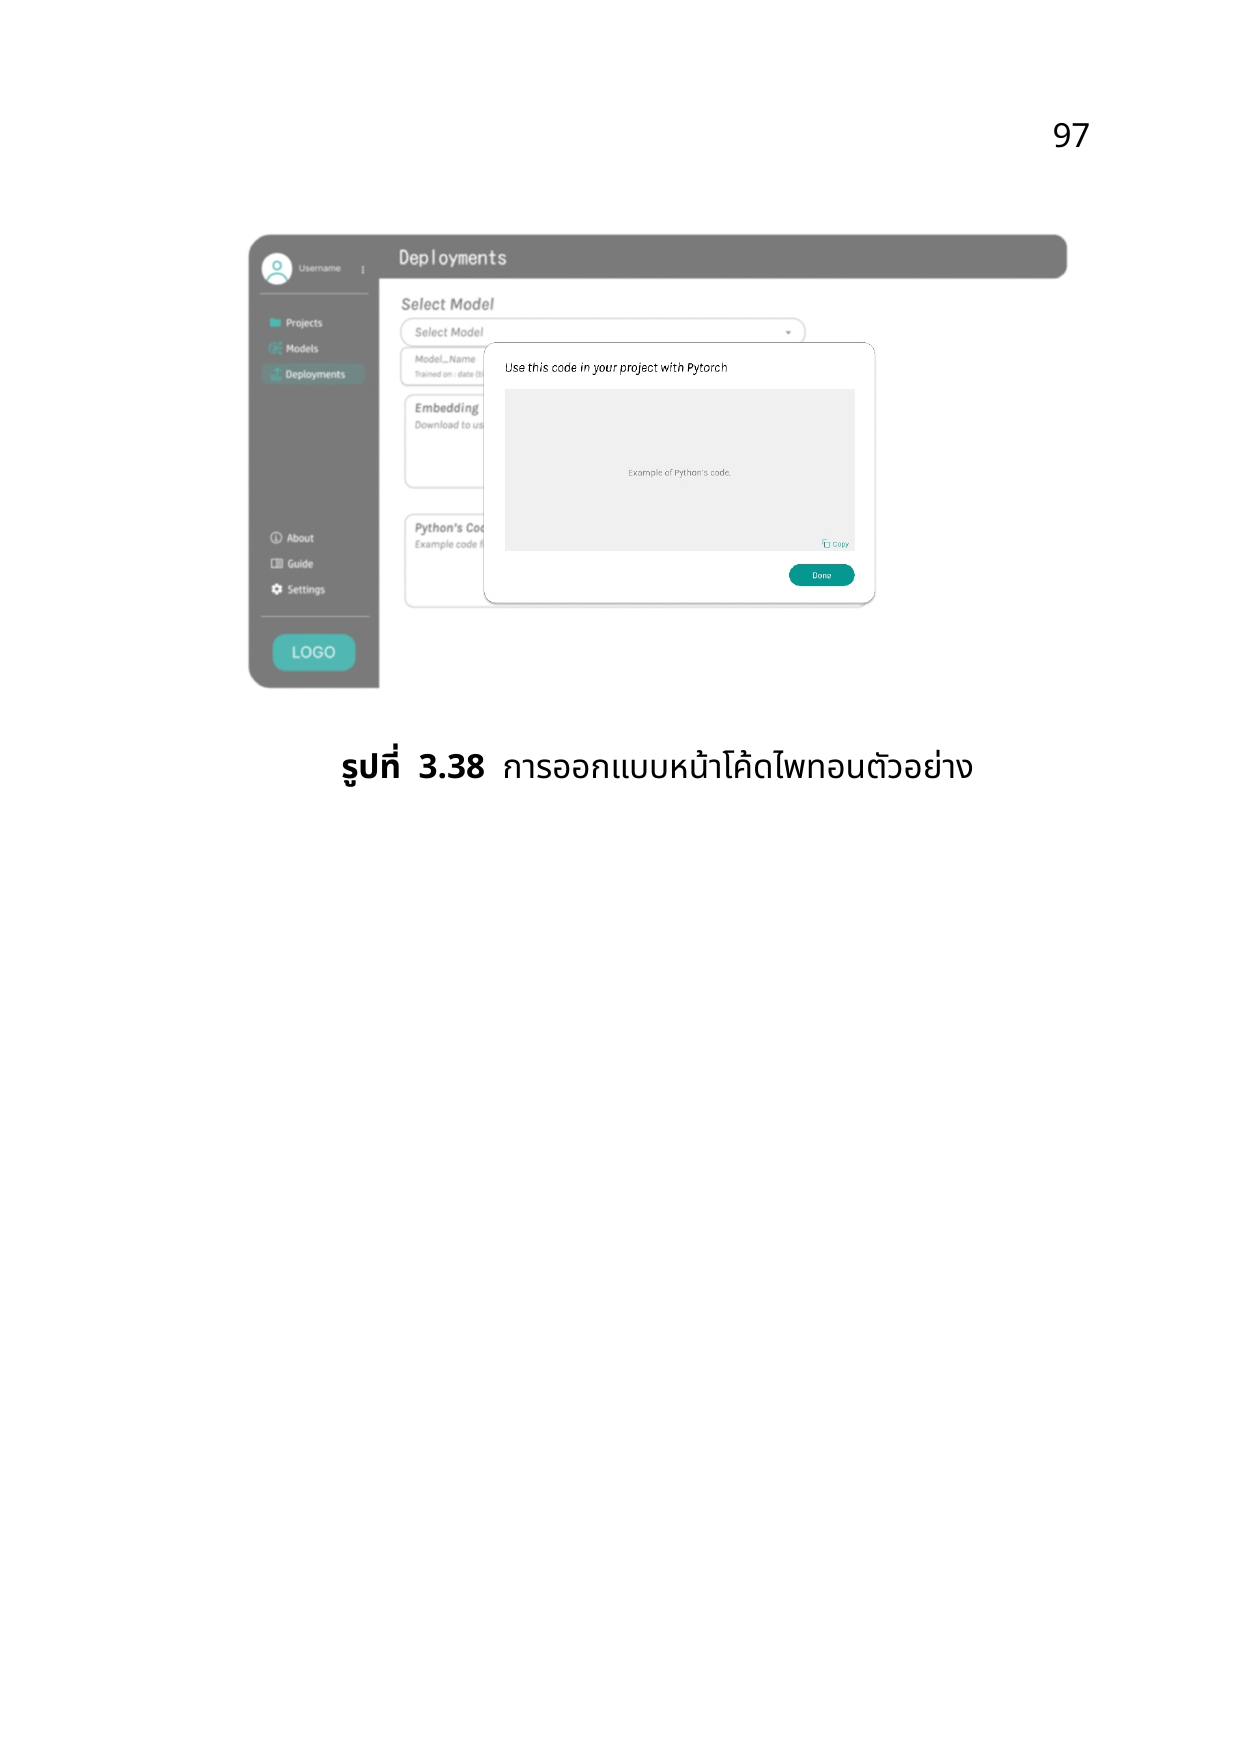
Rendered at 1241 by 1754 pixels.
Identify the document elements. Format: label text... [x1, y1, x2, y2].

picture [238, 225, 1077, 698]
text รูปที่ 3.38 การออกแบบหน้าโค้ดไพทอนตัวอย่าง [225, 743, 1090, 793]
